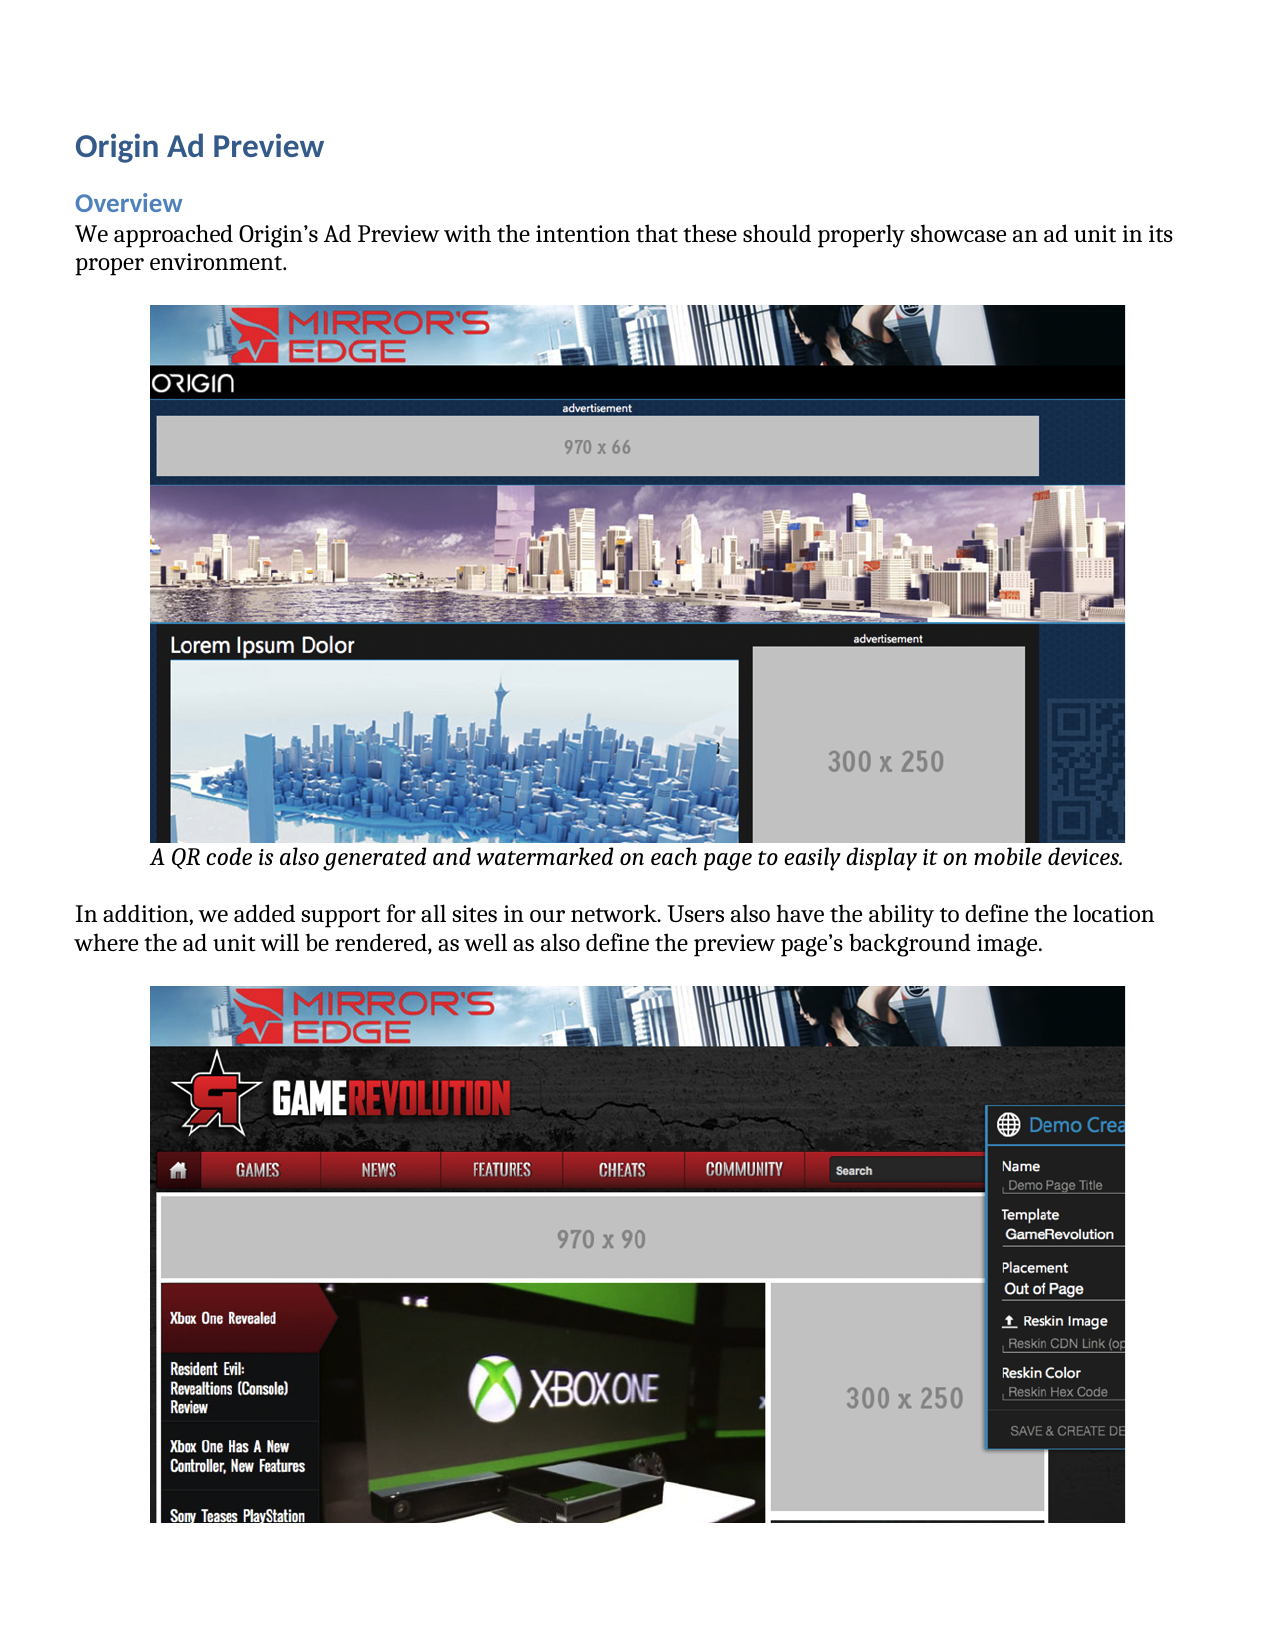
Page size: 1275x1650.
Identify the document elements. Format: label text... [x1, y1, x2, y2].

subtitle Origin Ad Preview [75, 125, 1200, 166]
text A QR code is also generated and watermarked on each page to easily display it on mobile devices. [75, 842, 1200, 871]
picture [150, 305, 1125, 843]
text In addition, we added support for all sites in our network. Users also have the ability to define the location where the ad unit will be rendered, as well as also define the preview page’s background image. [75, 900, 1200, 957]
text We approached Origin’s Ad Preview with the intention that these should properly showcase an ad unit in its proper environment. [75, 219, 1200, 277]
subtitle Overview [75, 187, 1200, 219]
picture [150, 986, 1125, 1523]
